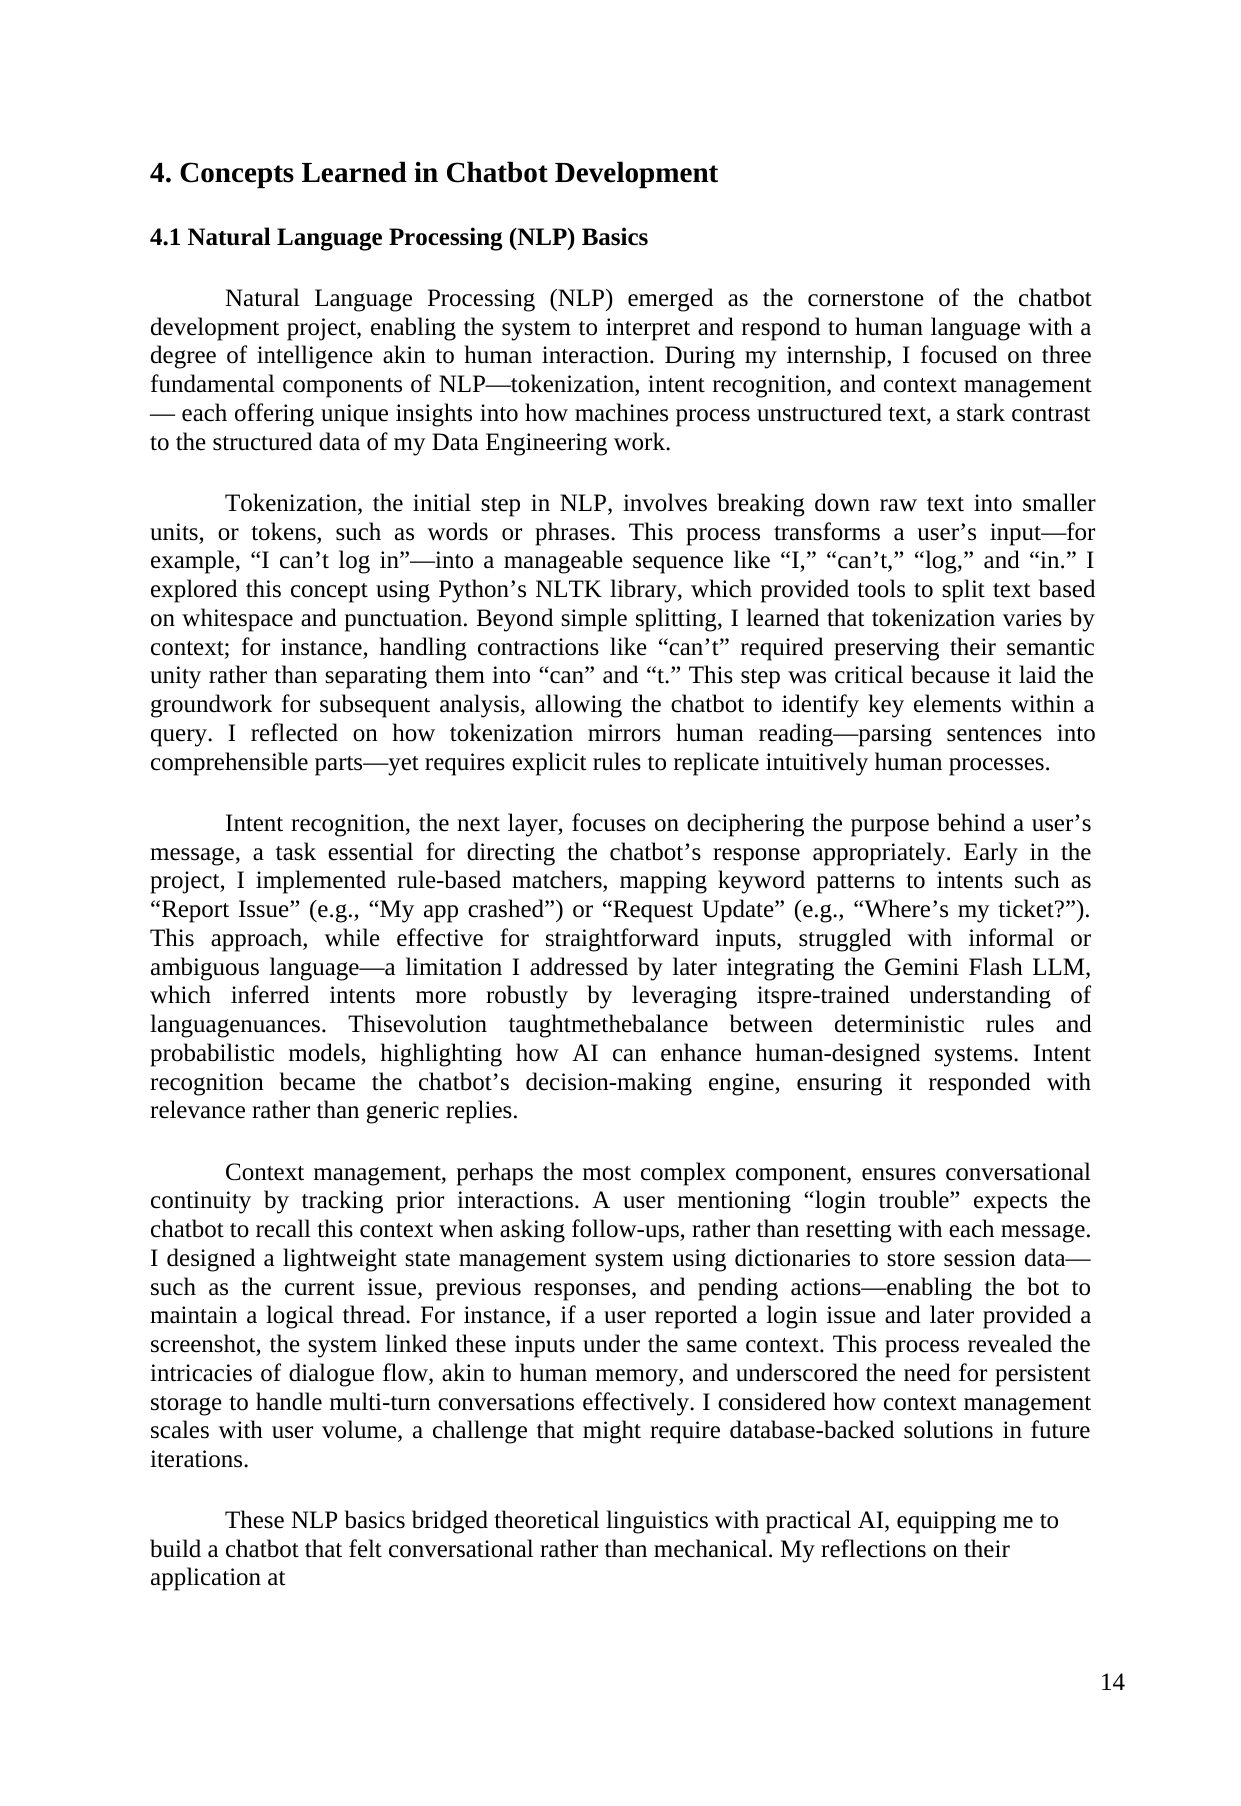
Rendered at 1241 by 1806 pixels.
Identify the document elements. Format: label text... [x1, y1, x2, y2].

text 4.1 Natural Language Processing (NLP) Basics [150, 222, 1154, 251]
text These NLP basics bridged theoretical linguistics with practical AI, equipping me to build a chatbot that felt conversational rather than mechanical. My reflections on their application at [150, 1505, 1096, 1591]
text Context management, perhaps the most complex component, ensures conversational continuity by tracking prior interactions. A user mentioning “login trouble” expects the chatbot to recall this context when asking follow-ups, rather than resetting with each message. I designed a lightweight state management system using dictionaries to store session data—such as the current issue, previous responses, and pending actions—enabling the bot to maintain a logical thread. For instance, if a user reported a login issue and later provided a screenshot, the system linked these inputs under the same context. This process revealed the intricacies of dialogue flow, akin to human memory, and underscored the need for persistent storage to handle multi-turn conversations effectively. I considered how context management scales with user volume, a challenge that might require database-backed solutions in future iterations. [150, 1157, 1092, 1473]
text Natural Language Processing (NLP) emerged as the cornerstone of the chatbot development project, enabling the system to interpret and respond to human language with a degree of intelligence akin to human interaction. During my internship, I focused on three fundamental components of NLP—tokenization, intent recognition, and context management— each offering unique insights into how machines process unstructured text, a stark contrast to the structured data of my Data Engineering work. [150, 283, 1092, 456]
text 4. Concepts Learned in Chatbot Development [150, 155, 1154, 189]
text Tokenization, the initial step in NLP, involves breaking down raw text into smaller units, or tokens, such as words or phrases. This process transforms a user’s input—for example, “I can’t log in”—into a manageable sequence like “I,” “can’t,” “log,” and “in.” I explored this concept using Python’s NLTK library, which provided tools to split text based on whitespace and punctuation. Beyond simple splitting, I learned that tokenization varies by context; for instance, handling contractions like “can’t” required preserving their semantic unity rather than separating them into “can” and “t.” This step was critical because it laid the groundwork for subsequent analysis, allowing the chatbot to identify key elements within a query. I reflected on how tokenization mirrors human reading—parsing sentences into comprehensible parts—yet requires explicit rules to replicate intuitively human processes. [150, 488, 1096, 776]
text Intent recognition, the next layer, focuses on deciphering the purpose behind a user’s message, a task essential for directing the chatbot’s response appropriately. Early in the project, I implemented rule-based matchers, mapping keyword patterns to intents such as “Report Issue” (e.g., “My app crashed”) or “Request Update” (e.g., “Where’s my ticket?”). This approach, while effective for straightforward inputs, struggled with informal or ambiguous language—a limitation I addressed by later integrating the Gemini Flash LLM, which inferred intents more robustly by leveraging itspre-trained understanding of languagenuances. Thisevolution taughtmethebalance between deterministic rules and probabilistic models, highlighting how AI can enhance human-designed systems. Intent recognition became the chatbot’s decision-making engine, ensuring it responded with relevance rather than generic replies. [150, 808, 1092, 1124]
text 14 [1100, 1667, 1154, 1696]
